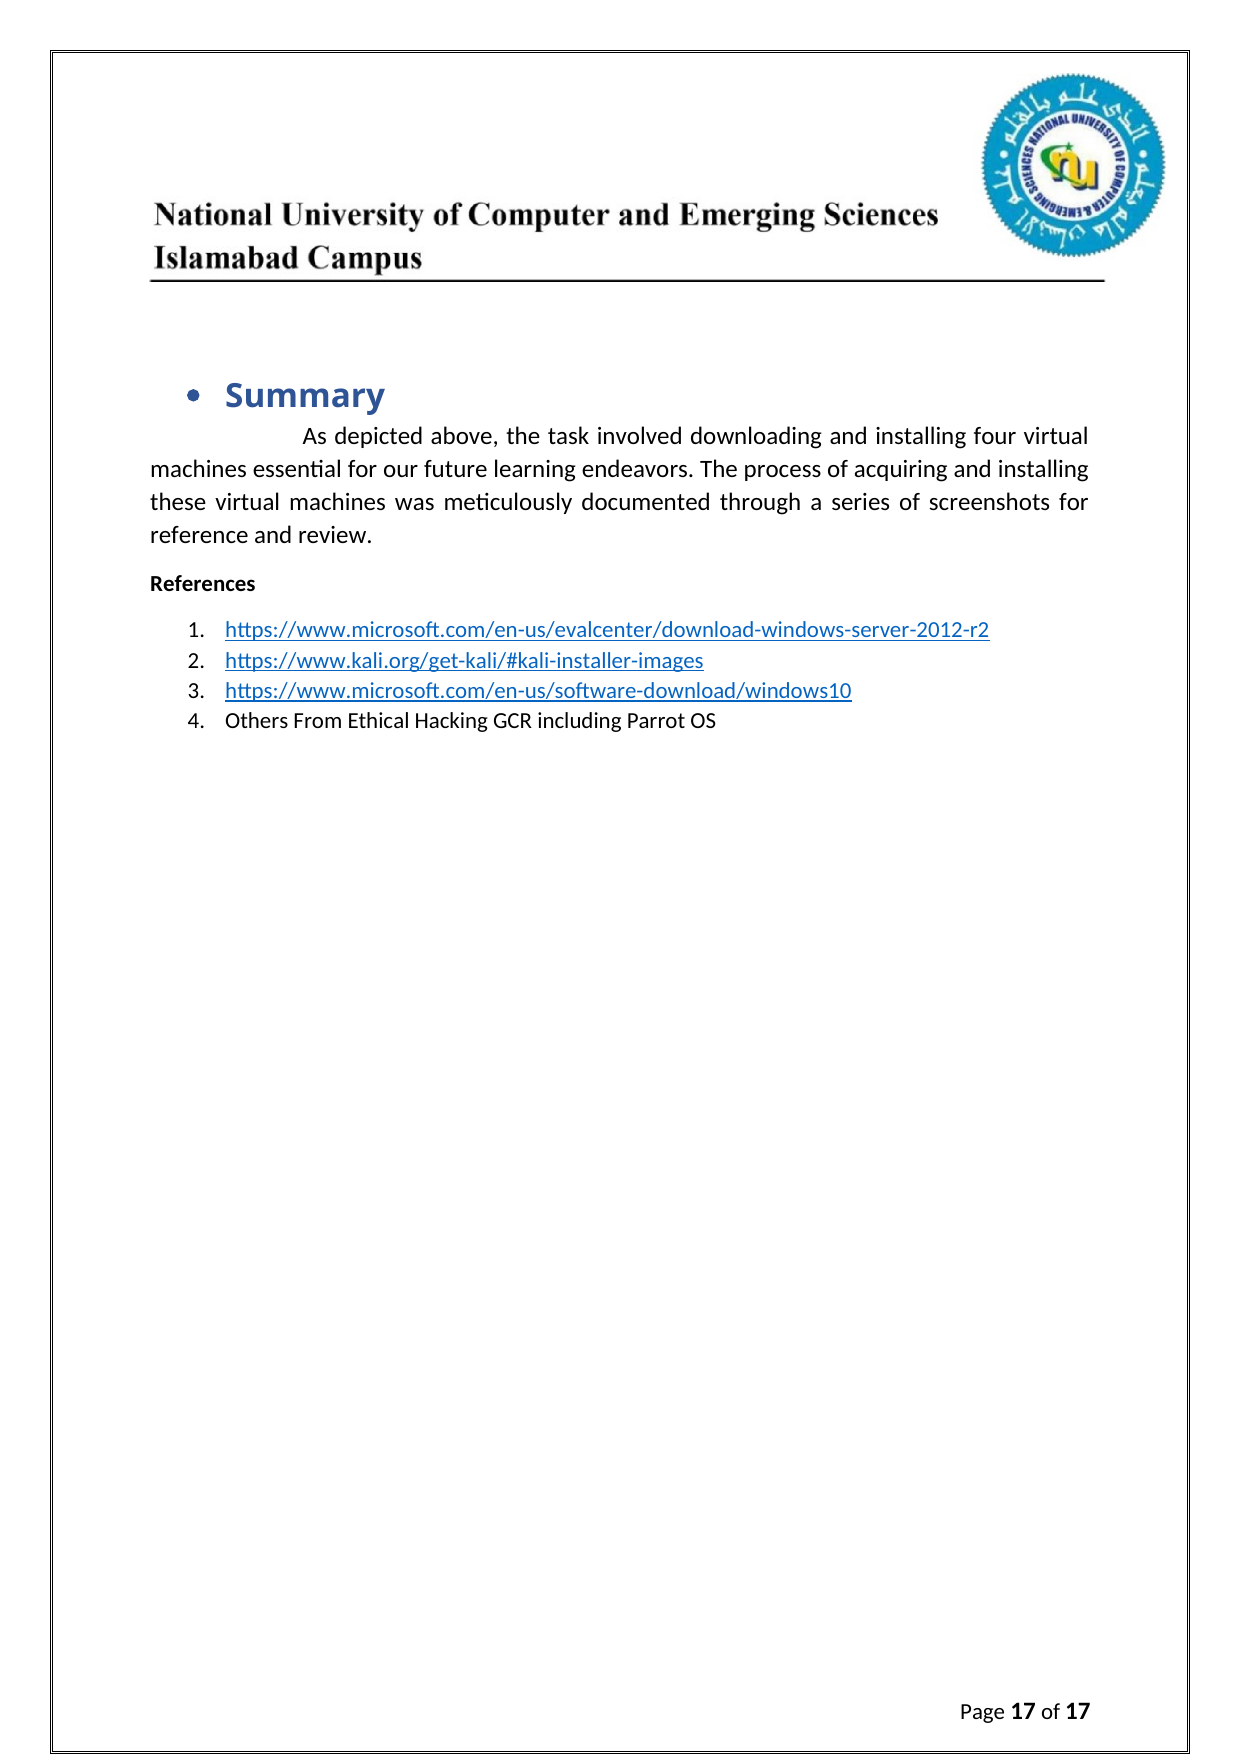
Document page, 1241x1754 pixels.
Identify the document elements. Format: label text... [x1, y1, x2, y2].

list https://www.microsoft.com/en-us/evalcenter/download-windows-server-2012-r2 [187, 616, 1090, 643]
text References [150, 569, 1090, 597]
list https://www.microsoft.com/en-us/software-download/windows10 [187, 676, 1090, 704]
text As depicted above, the task involved downloading and installing four virtual machines essential for our future learning endeavors. The process of acquiring and installing these virtual machines was meticulously documented through a series of screenshots for reference and review. [150, 420, 1090, 549]
subtitle Summary [187, 371, 1090, 417]
picture [149, 73, 1166, 282]
list Others From Ethical Hacking GCR including Parrot OS [187, 706, 1090, 734]
list https://www.kali.org/get-kali/#kali-installer-images [187, 646, 1090, 674]
